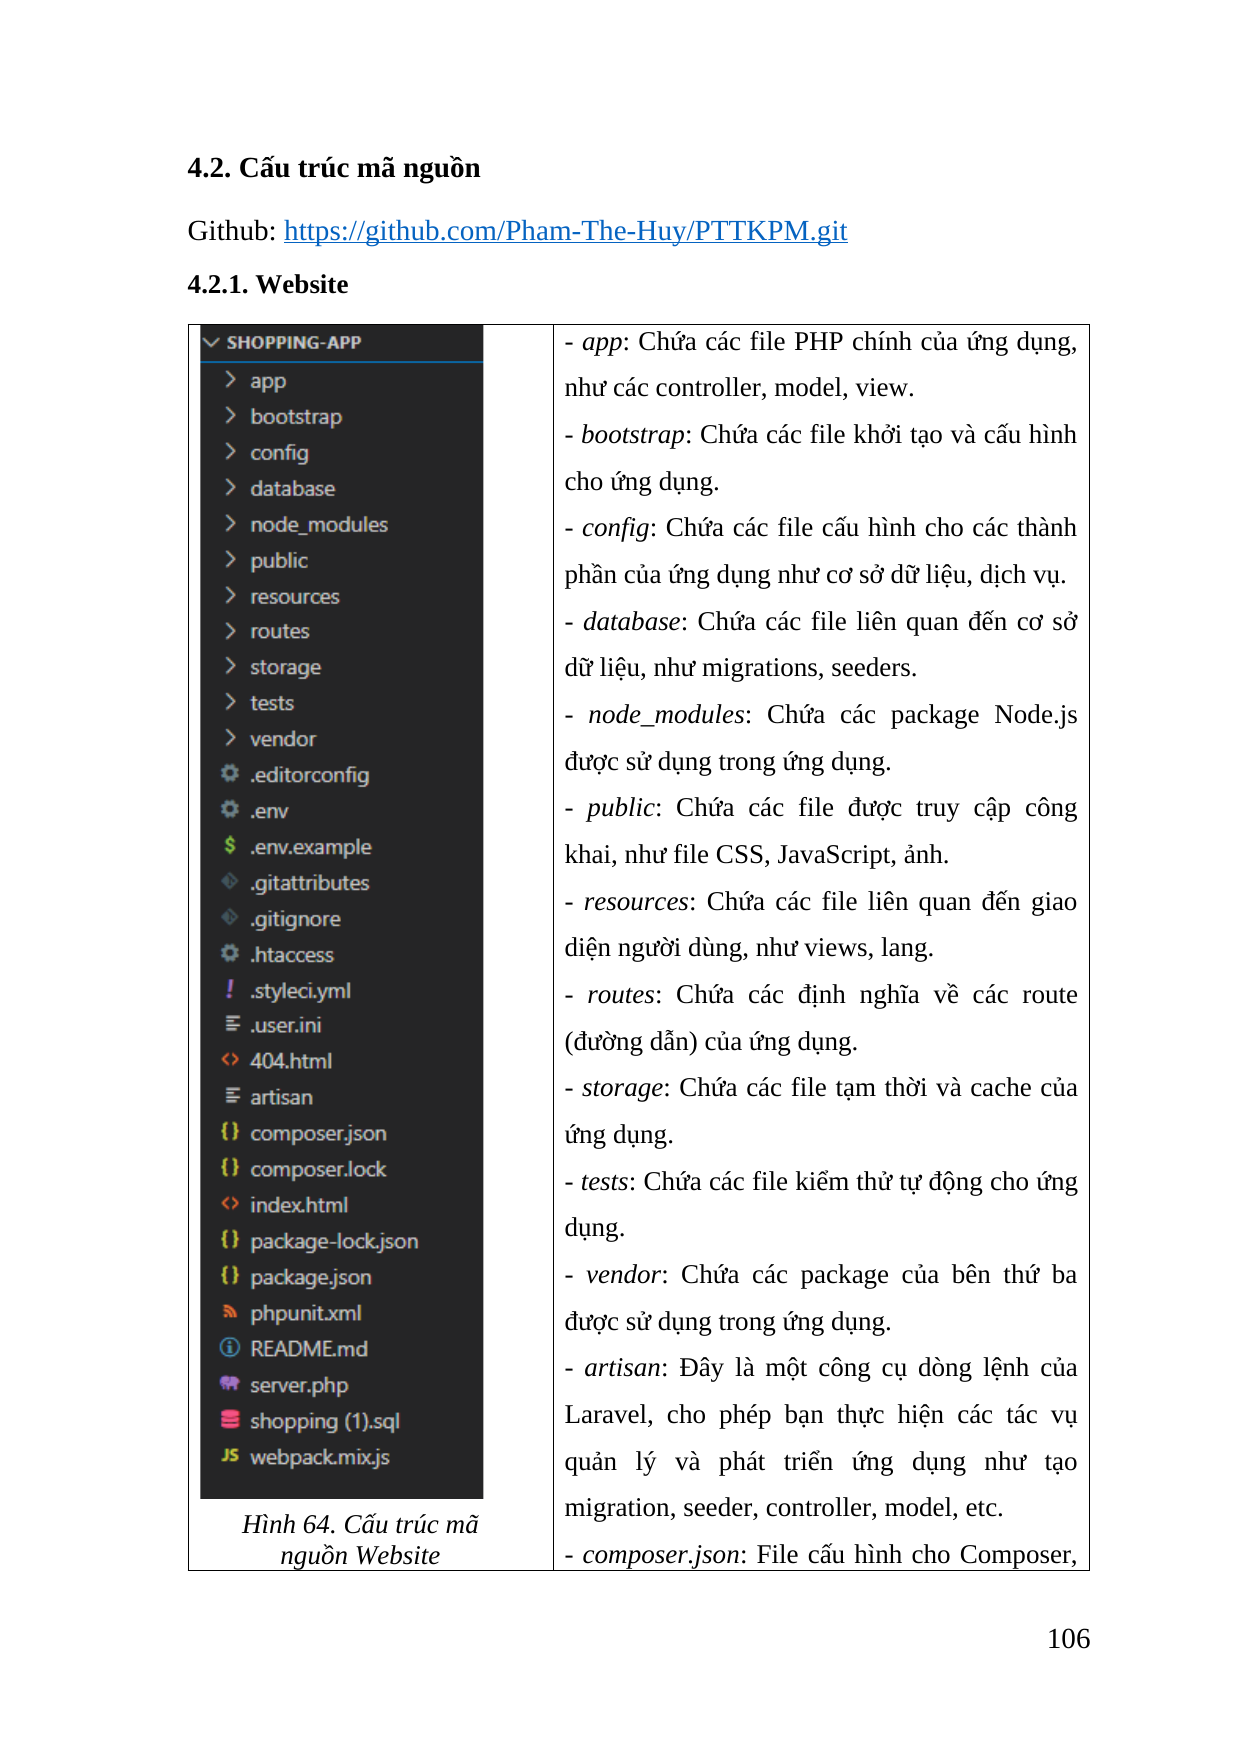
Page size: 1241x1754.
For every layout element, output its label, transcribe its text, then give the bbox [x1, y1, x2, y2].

subtitle 4.2.1. Website [187, 274, 1090, 299]
picture [198, 325, 482, 1492]
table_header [554, 325, 1089, 1570]
text Github: https://github.com/Pham-The-Huy/PTTKPM.git [187, 213, 1090, 246]
subtitle 4.2. Cấu trúc mã nguồn [187, 150, 1090, 183]
table_header [189, 325, 553, 1570]
